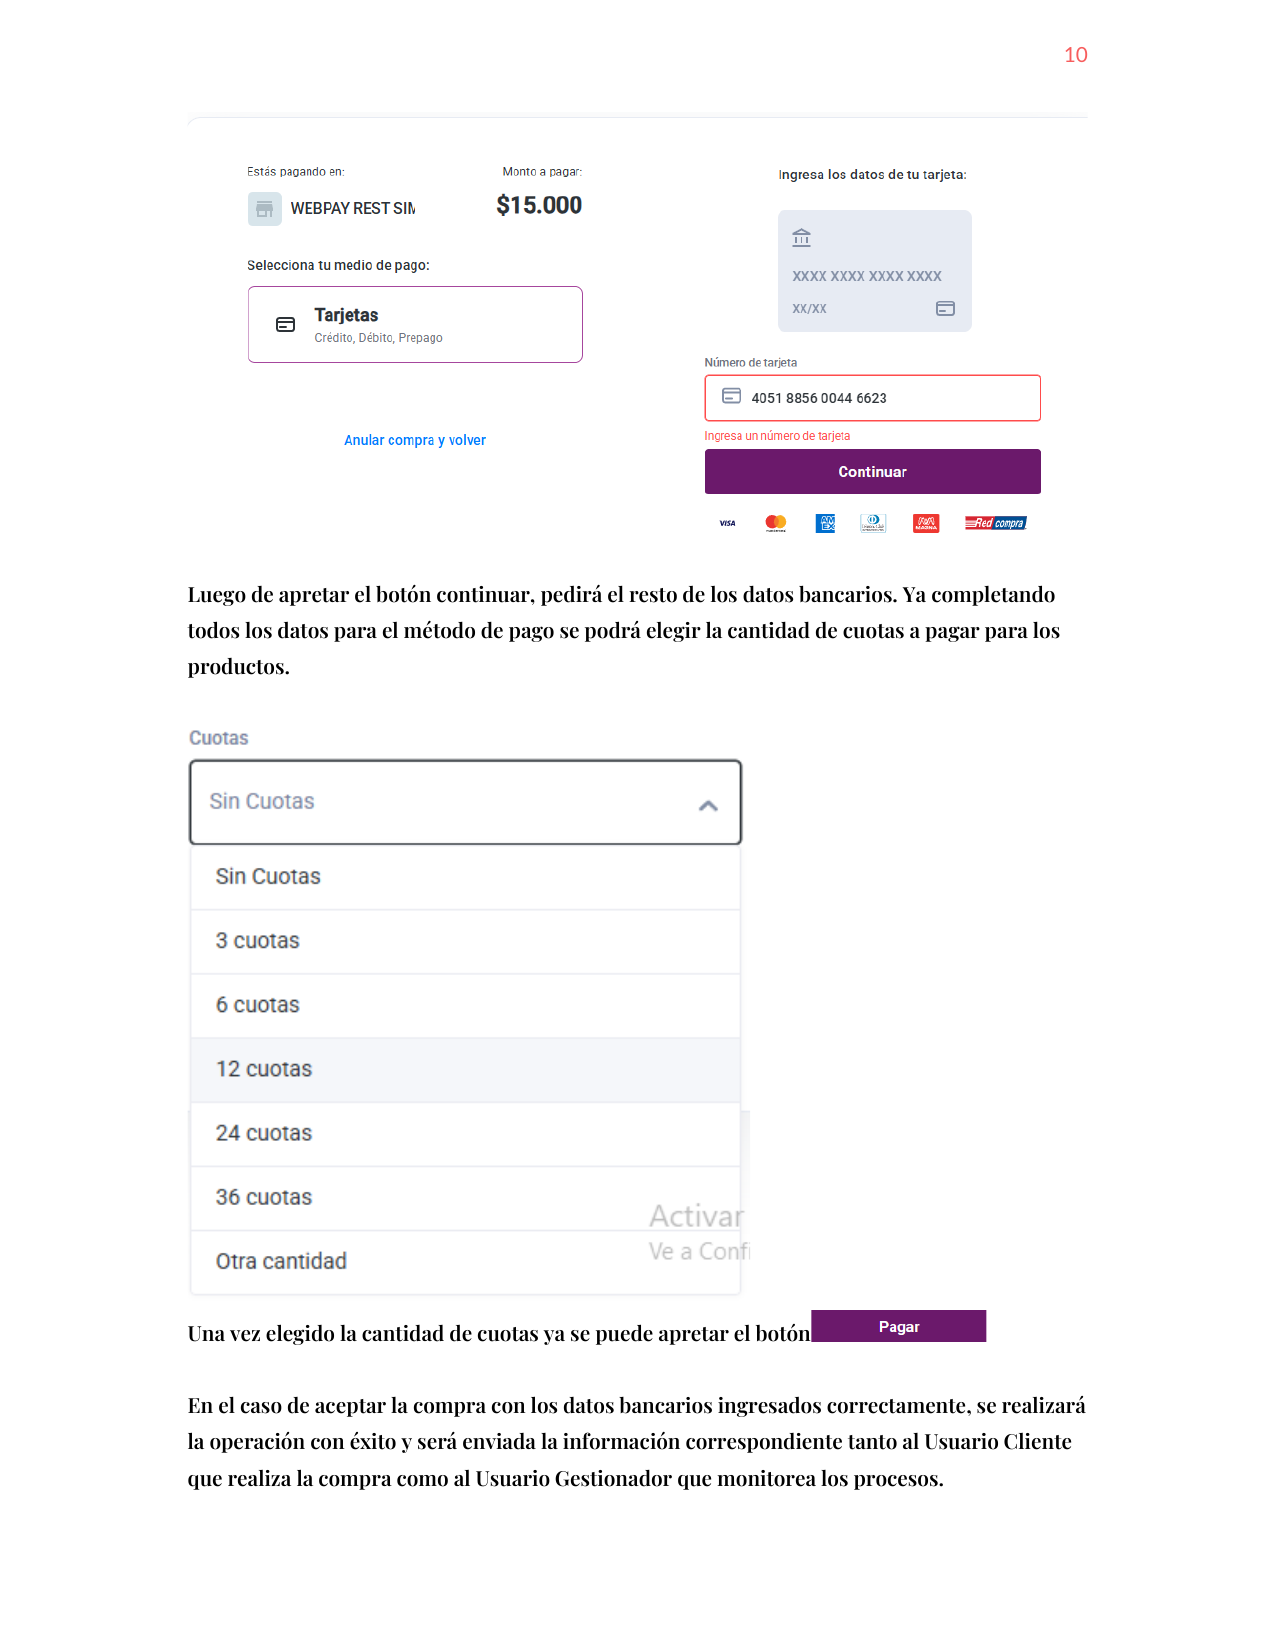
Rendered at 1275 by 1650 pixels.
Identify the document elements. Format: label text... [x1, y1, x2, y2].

picture [187, 723, 750, 1302]
picture [187, 112, 1088, 536]
picture [811, 1310, 987, 1342]
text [187, 1391, 1087, 1491]
